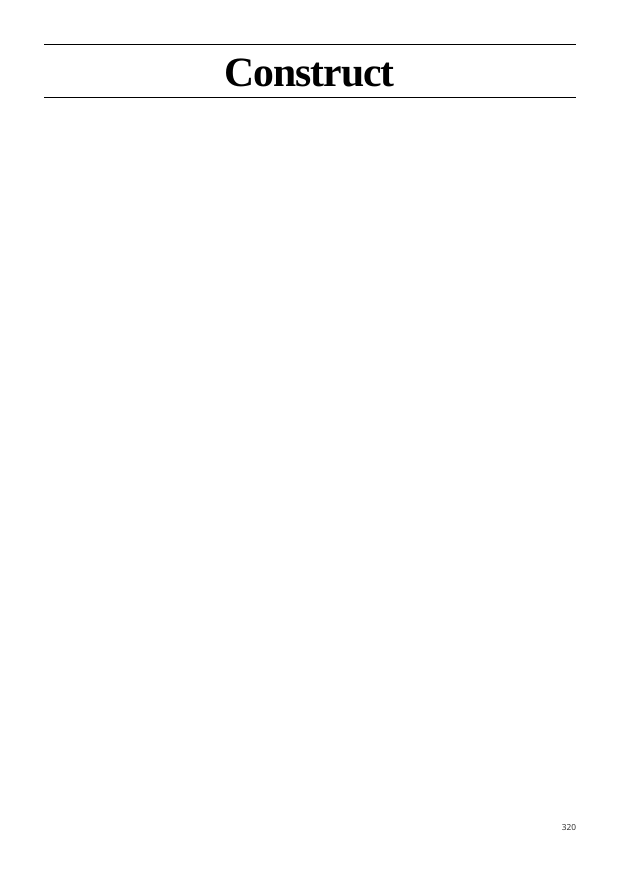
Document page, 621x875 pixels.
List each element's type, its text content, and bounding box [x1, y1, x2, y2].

subtitle Construct [44, 45, 576, 97]
